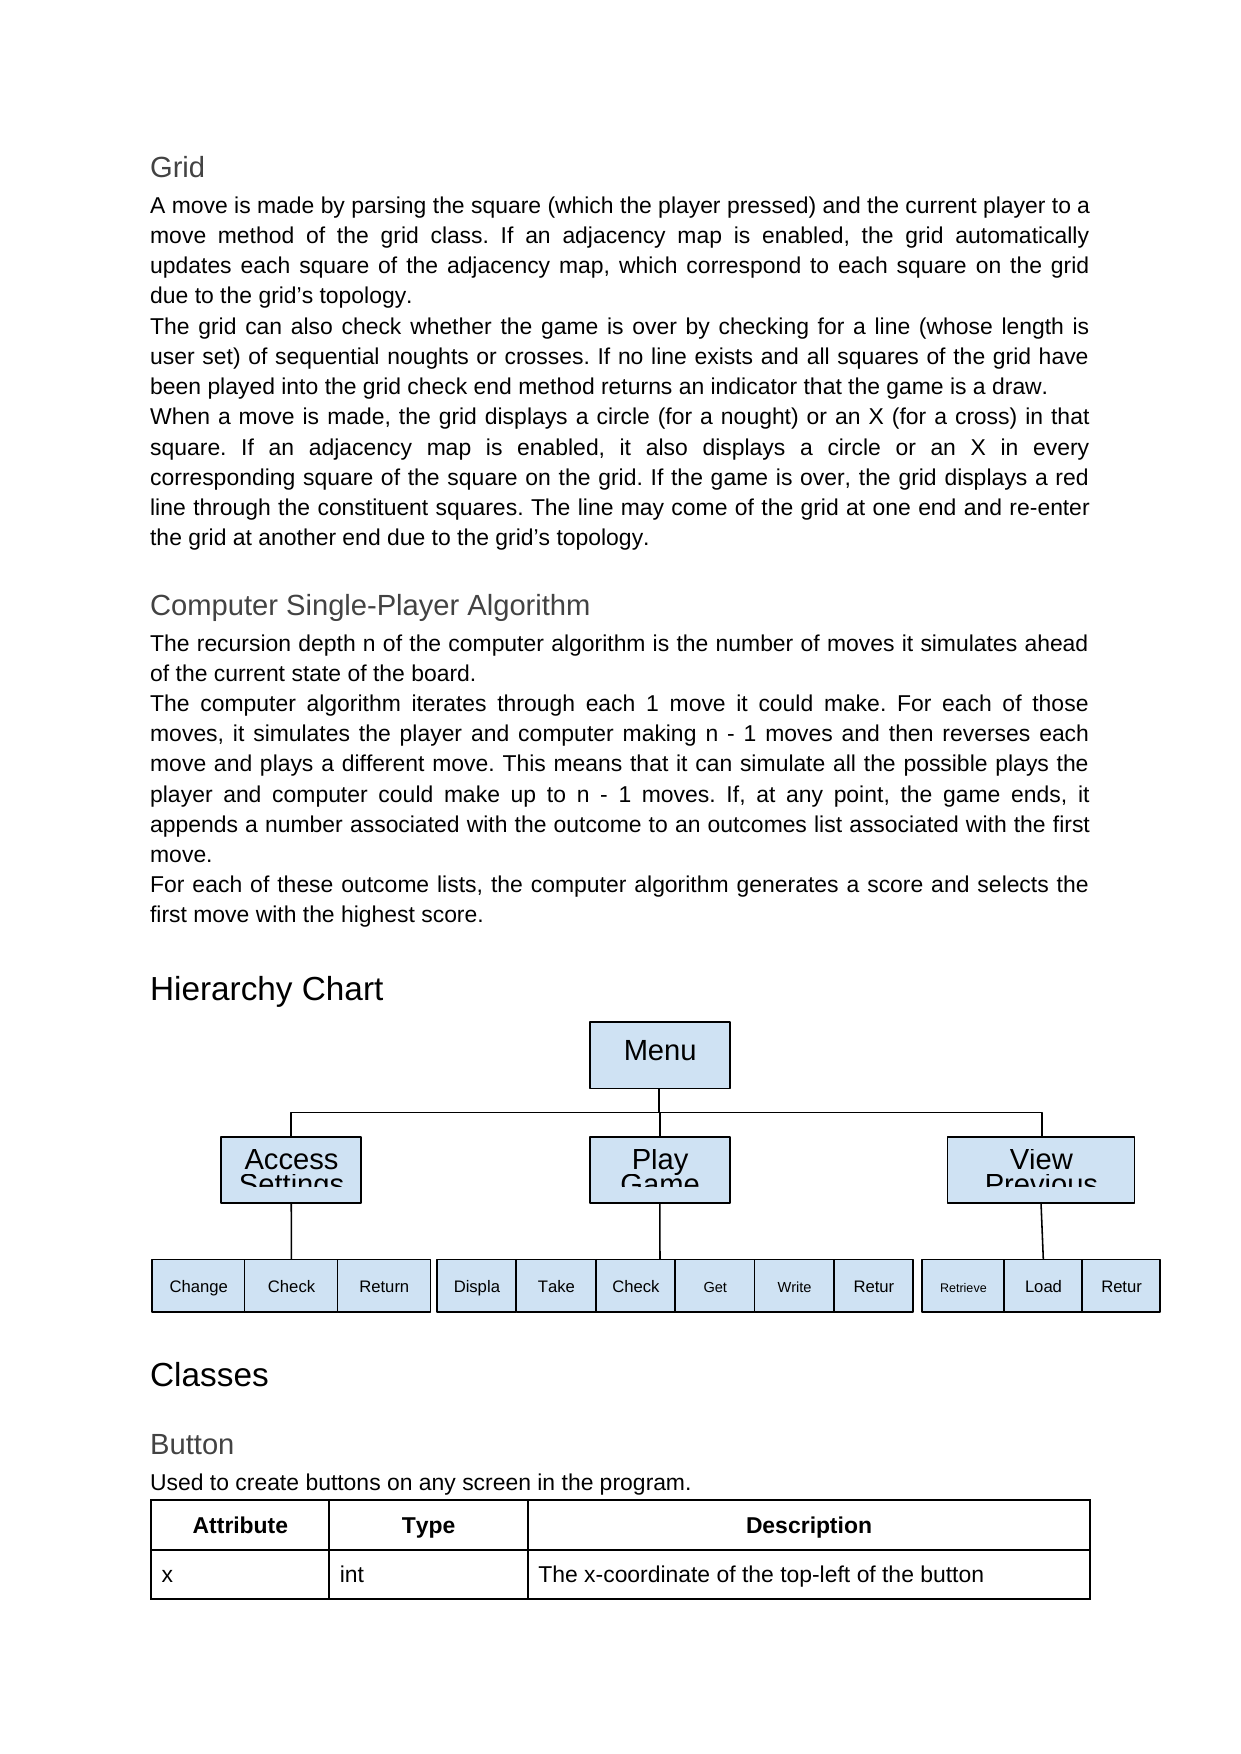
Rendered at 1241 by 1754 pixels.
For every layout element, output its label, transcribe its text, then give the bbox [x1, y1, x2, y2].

text Used to create buttons on any screen in the program. [150, 1469, 1090, 1496]
subtitle Button [150, 1427, 1090, 1461]
subtitle Computer Single-Player Algorithm [150, 588, 1090, 621]
text A move is made by parsing the square (which the player pressed) and the current player to a move method of the grid class. If an adjacency map is enabled, the grid automatically updates each square of the adjacency map, which correspond to each square on the grid due to the grid’s topology. [150, 192, 1090, 309]
table_cell The x-coordinate of the top-left of the button [529, 1551, 1089, 1598]
subtitle Grid [150, 150, 1090, 183]
text The computer algorithm iterates through each 1 move it could make. For each of those moves, it simulates the player and computer making n - 1 moves and then reverses each move and plays a different move. This means that it can simulate all the possible plays the player and computer could make up to n - 1 moves. If, at any point, the game ends, it appends a number associated with the outcome to an outcomes list associated with the first move. [150, 690, 1090, 867]
table_header Type [330, 1501, 527, 1549]
subtitle Hierarchy Chart [150, 969, 1090, 1008]
table_cell x [152, 1551, 328, 1598]
subtitle Classes [150, 1356, 1090, 1394]
table_header Attribute [152, 1501, 328, 1549]
table_cell int [330, 1551, 527, 1598]
text The grid can also check whether the game is over by checking for a line (whose length is user set) of sequential noughts or crosses. If no line exists and all squares of the grid have been played into the grid check end method returns an indicator that the game is a draw. [150, 313, 1090, 399]
text For each of these outcome lists, the computer algorithm generates a score and selects the first move with the highest score. [150, 871, 1090, 928]
text When a move is made, the grid displays a circle (for a nought) or an X (for a cross) in that square. If an adjacency map is enabled, it also displays a circle or an X in every corresponding square of the square on the grid. If the game is over, the grid displays a red line through the constituent squares. The line may come of the grid at one end and re-enter the grid at another end due to the grid’s topology. [150, 403, 1090, 551]
table_header Description [529, 1501, 1089, 1549]
text The recursion depth n of the computer algorithm is the number of moves it simulates ahead of the current state of the board. [150, 629, 1090, 686]
